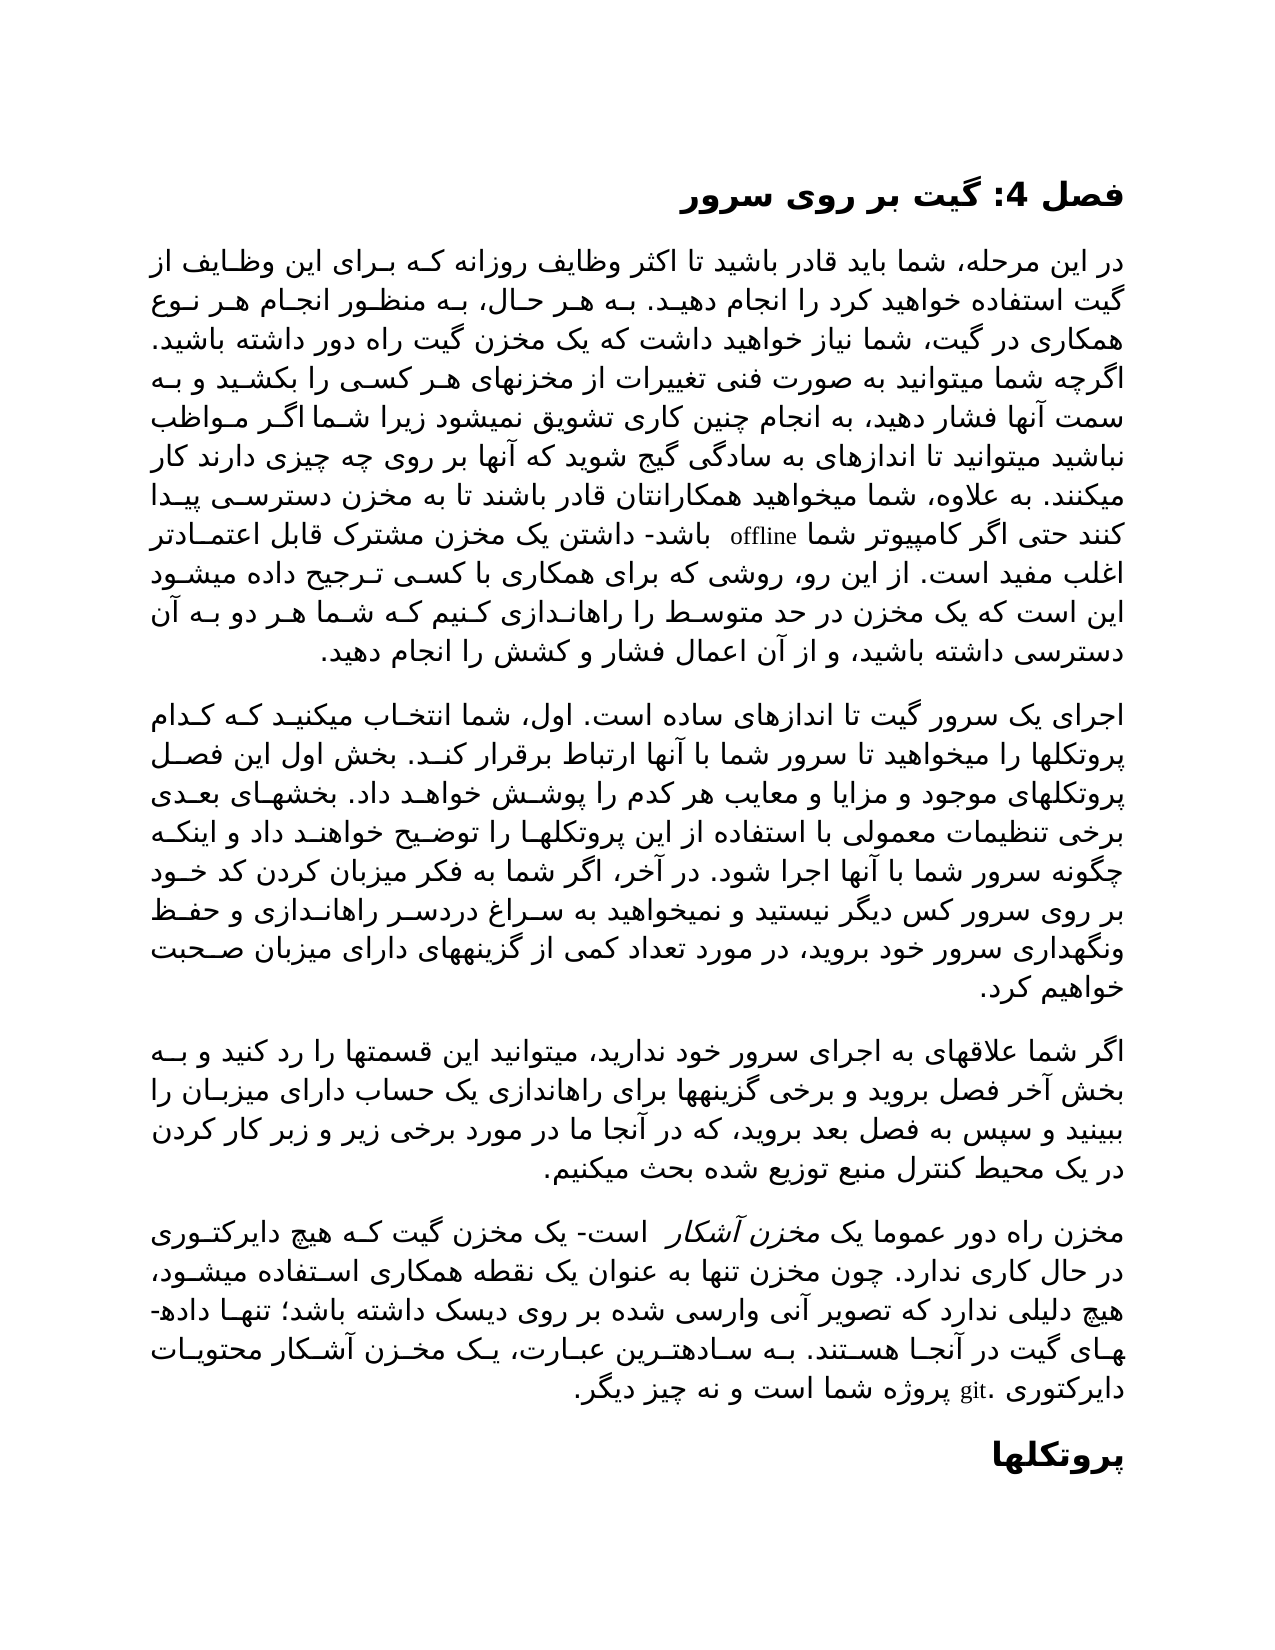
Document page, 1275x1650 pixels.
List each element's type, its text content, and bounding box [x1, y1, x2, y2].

text در این مرحله، شما باید قادر باشید تا اکثر وظایف روزانه که برای این وظایف از گیت استفاده خواهید کرد را انجام دهید. به هر حال، به منظور انجام هر نوع همکاری در گیت، شما نیاز خواهید داشت که یک مخزن گیت راه دور داشته باشید. اگرچه شما میتوانید به صورت فنی تغییرات از مخزنهای هر کسی را بکشید و به سمت آنها فشار دهید، به انجام چنین کاری تشویق نمیشود زیرا شما اگر مواظب نباشید میتوانید تا اندازهای به سادگی گیج شوید که آنها بر روی چه چیزی دارند کار میکنند. به علاوه، شما میخواهید همکارانتان قادر باشند تا به مخزن دسترسی پیدا کنند حتی اگر کامپیوتر شما offline باشد- داشتن یک مخزن مشترک قابل اعتمادتر اغلب مفید است. از این رو، روشی که برای همکاری با کسی ترجیح داده میشود این است که یک مخزن در حد متوسط را راهاندازی کنیم که شما هر دو به آن دسترسی داشته باشید، و از آن اعمال فشار و کشش را انجام دهید. [150, 244, 1125, 668]
text مخزن راه دور عموما یک مخزن آشکار است- یک مخزن گیت که هیچ دایرکتوری در حال کاری ندارد. چون مخزن تنها به عنوان یک نقطه همکاری استفاده میشود، هیچ دلیلی ندارد که تصویر آنی وارسی شده بر روی دیسک داشته باشد؛ تنها دادههای گیت در آنجا هستند. به سادهترین عبارت، یک مخزن آشکار محتویات دایرکتوری .git پروژه شما است و نه چیز دیگر. [150, 1216, 1125, 1405]
text پروتکلها [150, 1435, 1125, 1474]
text اگر شما علاقهای به اجرای سرور خود ندارید، میتوانید این قسمتها را رد کنید و به بخش آخر فصل بروید و برخی گزینهها برای راهاندازی یک حساب دارای میزبان را ببینید و سپس به فصل بعد بروید، که در آنجا ما در مورد برخی زیر و زبر کار کردن در یک محیط کنترل منبع توزیع شده بحث میکنیم. [150, 1035, 1125, 1186]
text اجرای یک سرور گیت تا اندازهای ساده است. اول، شما انتخاب میکنید که کدام پروتکلها را میخواهید تا سرور شما با آنها ارتباط برقرار کند. بخش اول این فصل پروتکلهای موجود و مزایا و معایب هر کدم را پوشش خواهد داد. بخشهای بعدی برخی تنظیمات معمولی با استفاده از این پروتکلها را توضیح خواهند داد و اینکه چگونه سرور شما با آنها اجرا شود. در آخر، اگر شما به فکر میزبان کردن کد خود بر روی سرور کس دیگر نیستید و نمیخواهید به سراغ دردسر راهاندازی و حفظ ونگهداری سرور خود بروید، در مورد تعداد کمی از گزینههای دارای میزبان صحبت خواهیم کرد. [150, 698, 1125, 1005]
text فصل 4: گیت بر روی سرور [150, 175, 1125, 214]
